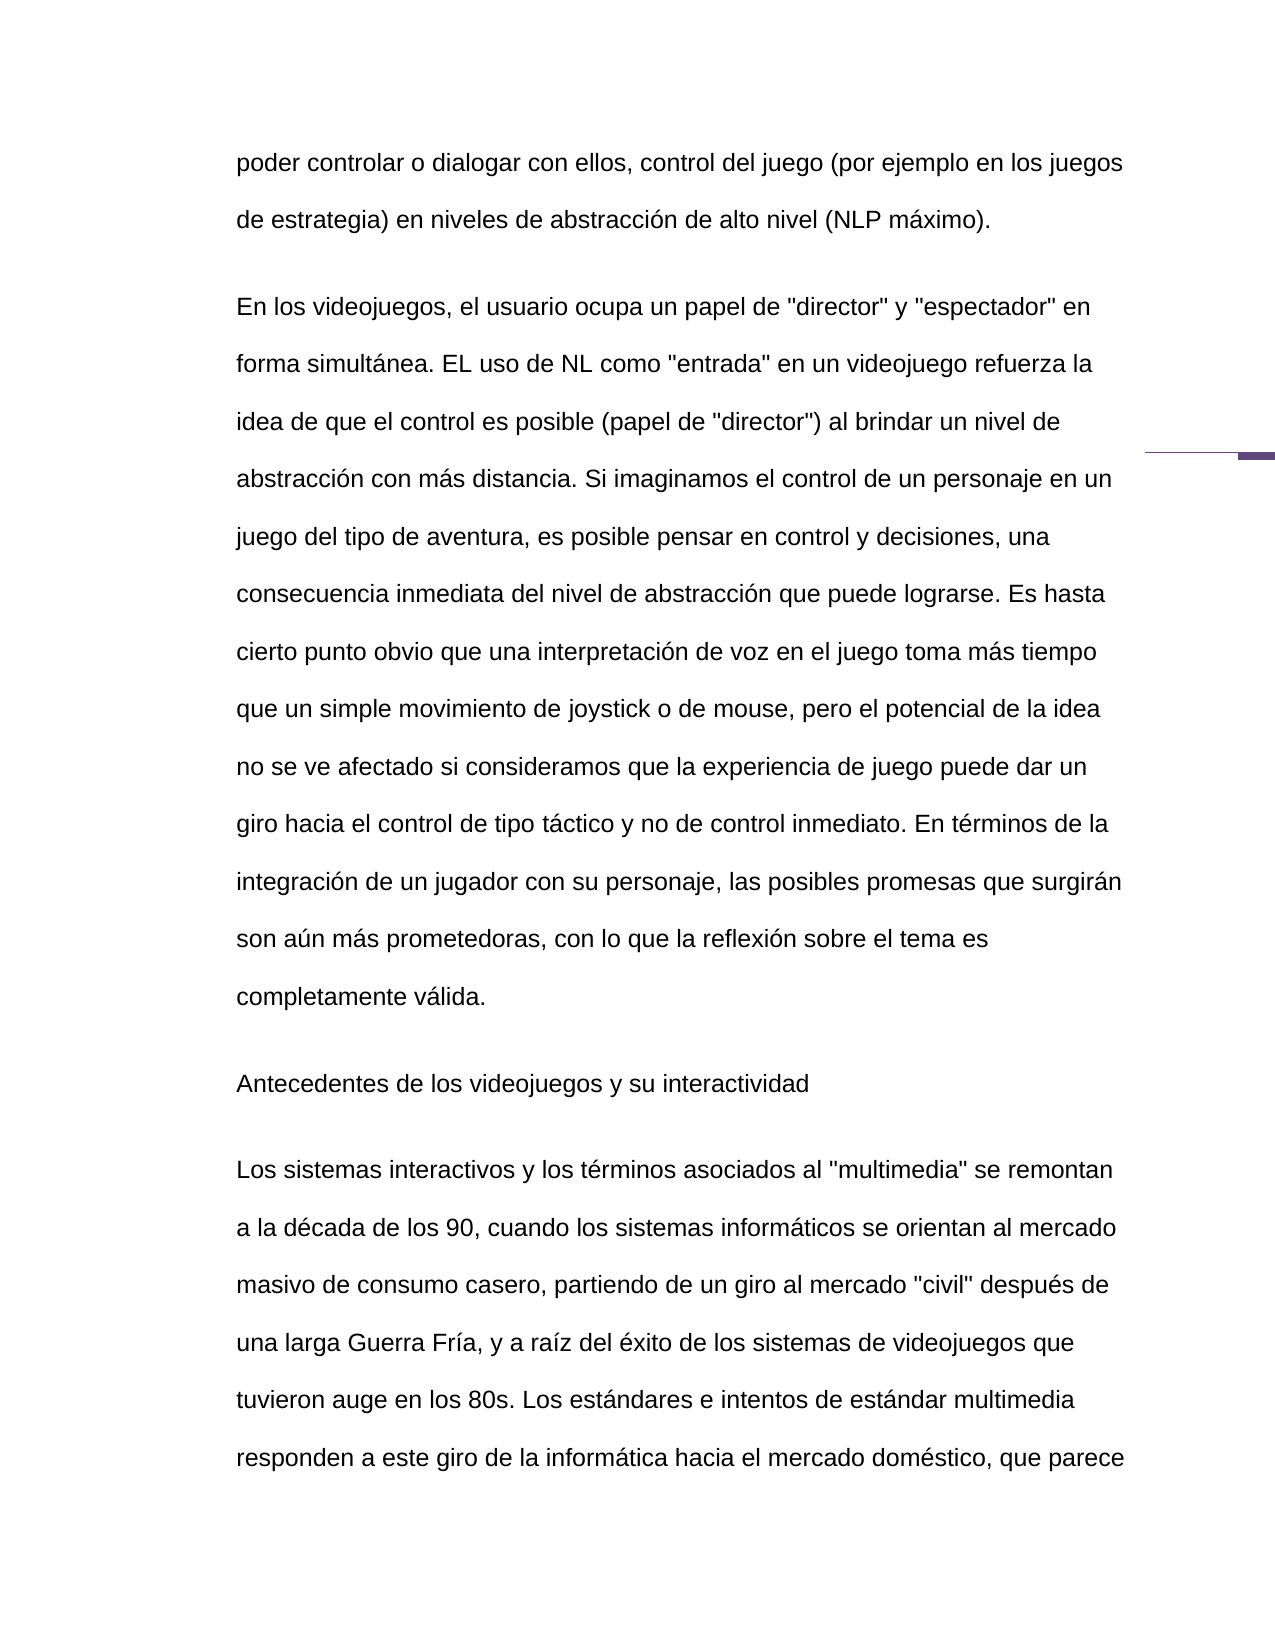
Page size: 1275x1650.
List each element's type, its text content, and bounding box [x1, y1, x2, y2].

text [236, 148, 1127, 234]
text Antecedentes de los videojuegos y su interactividad [236, 1068, 1127, 1097]
text En los videojuegos, el usuario ocupa un papel de "director" y "espectador" en forma simultánea. EL uso de NL como "entrada" en un videojuego refuerza la idea de que el control es posible (papel de "director") al brindar un nivel de abstracción con más distancia. Si imaginamos el control de un personaje en un juego del tipo de aventura, es posible pensar en control y decisiones, una consecuencia inmediata del nivel de abstracción que puede lograrse. Es hasta cierto punto obvio que una interpretación de voz en el juego toma más tiempo que un simple movimiento de joystick o de mouse, pero el potencial de la idea no se ve afectado si consideramos que la experiencia de juego puede dar un giro hacia el control de tipo táctico y no de control inmediato. En términos de la integración de un jugador con su personaje, las posibles promesas que surgirán son aún más prometedoras, con lo que la reflexión sobre el tema es completamente válida. [236, 292, 1127, 1011]
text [236, 1155, 1127, 1471]
